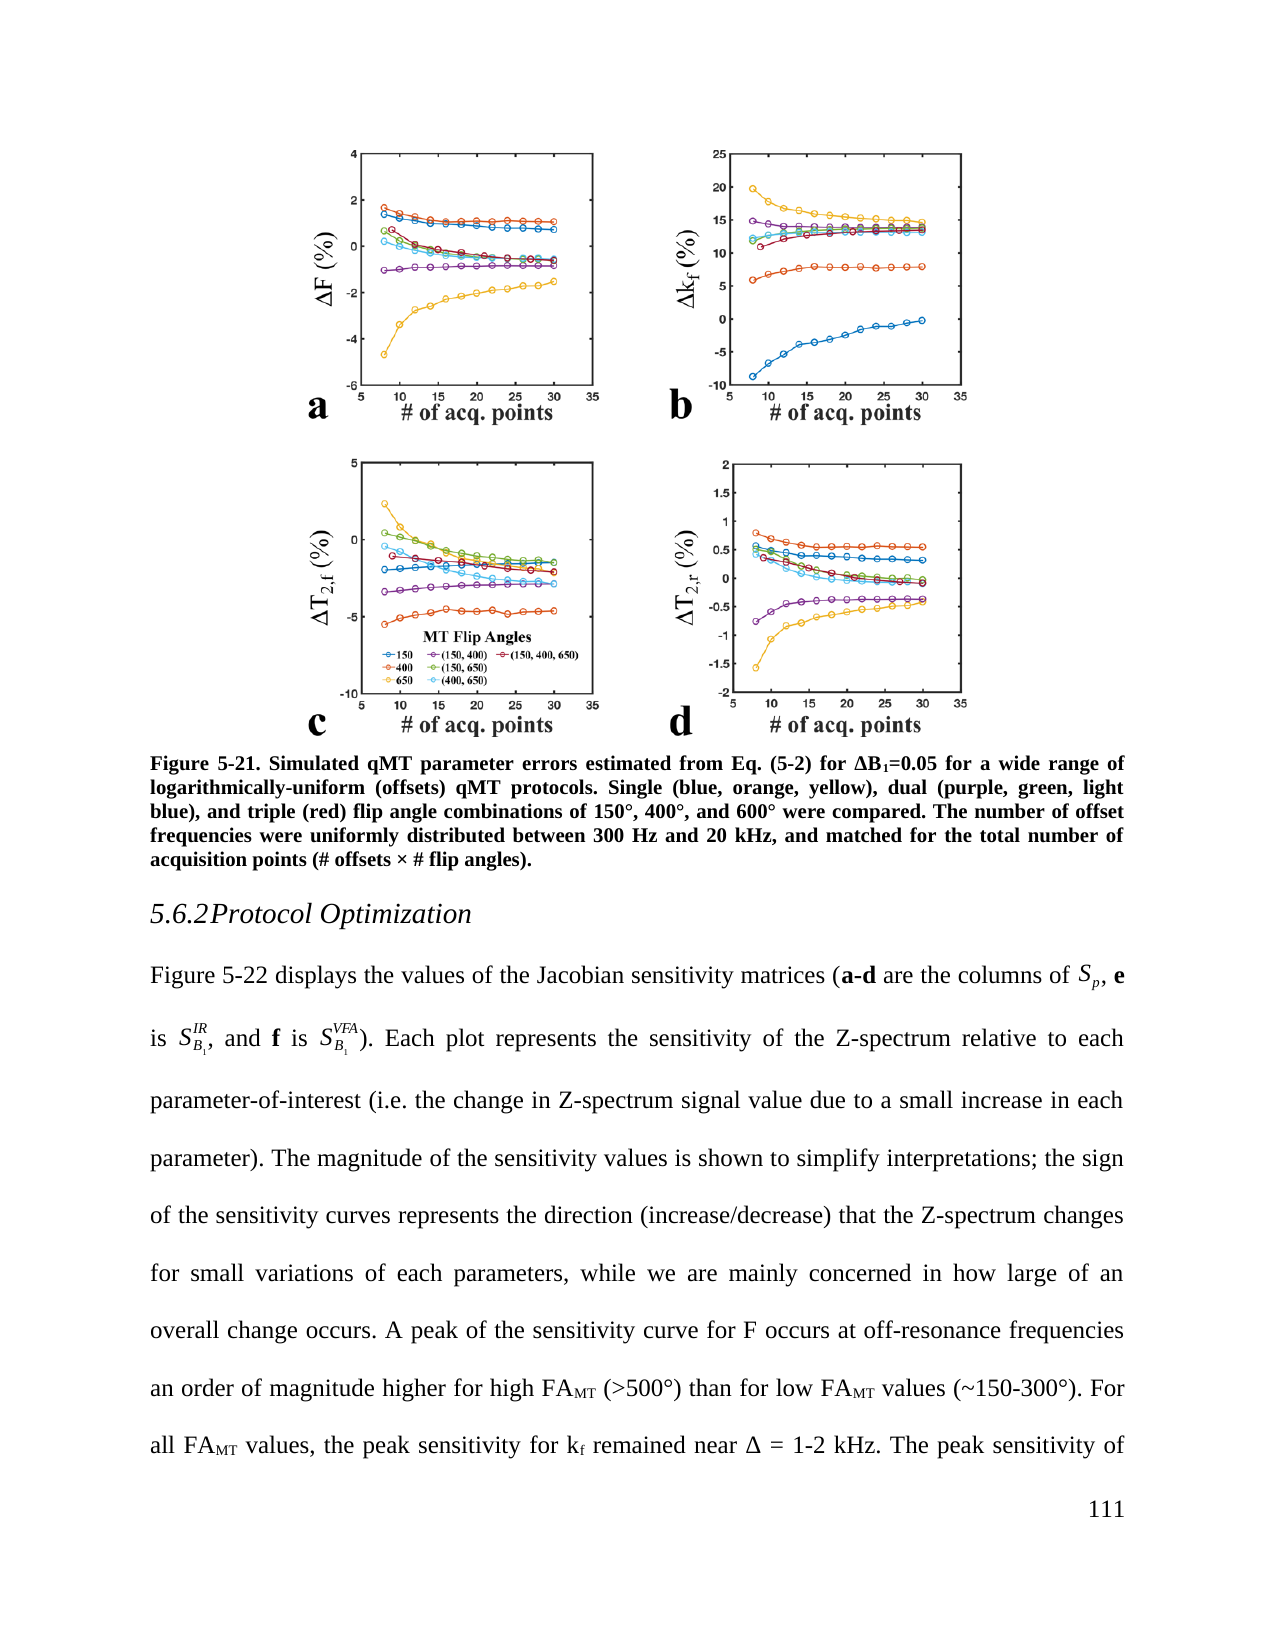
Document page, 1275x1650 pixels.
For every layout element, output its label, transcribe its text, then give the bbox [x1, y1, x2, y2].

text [150, 959, 1125, 1459]
picture [308, 150, 967, 737]
subtitle Protocol Optimization [150, 896, 1125, 930]
